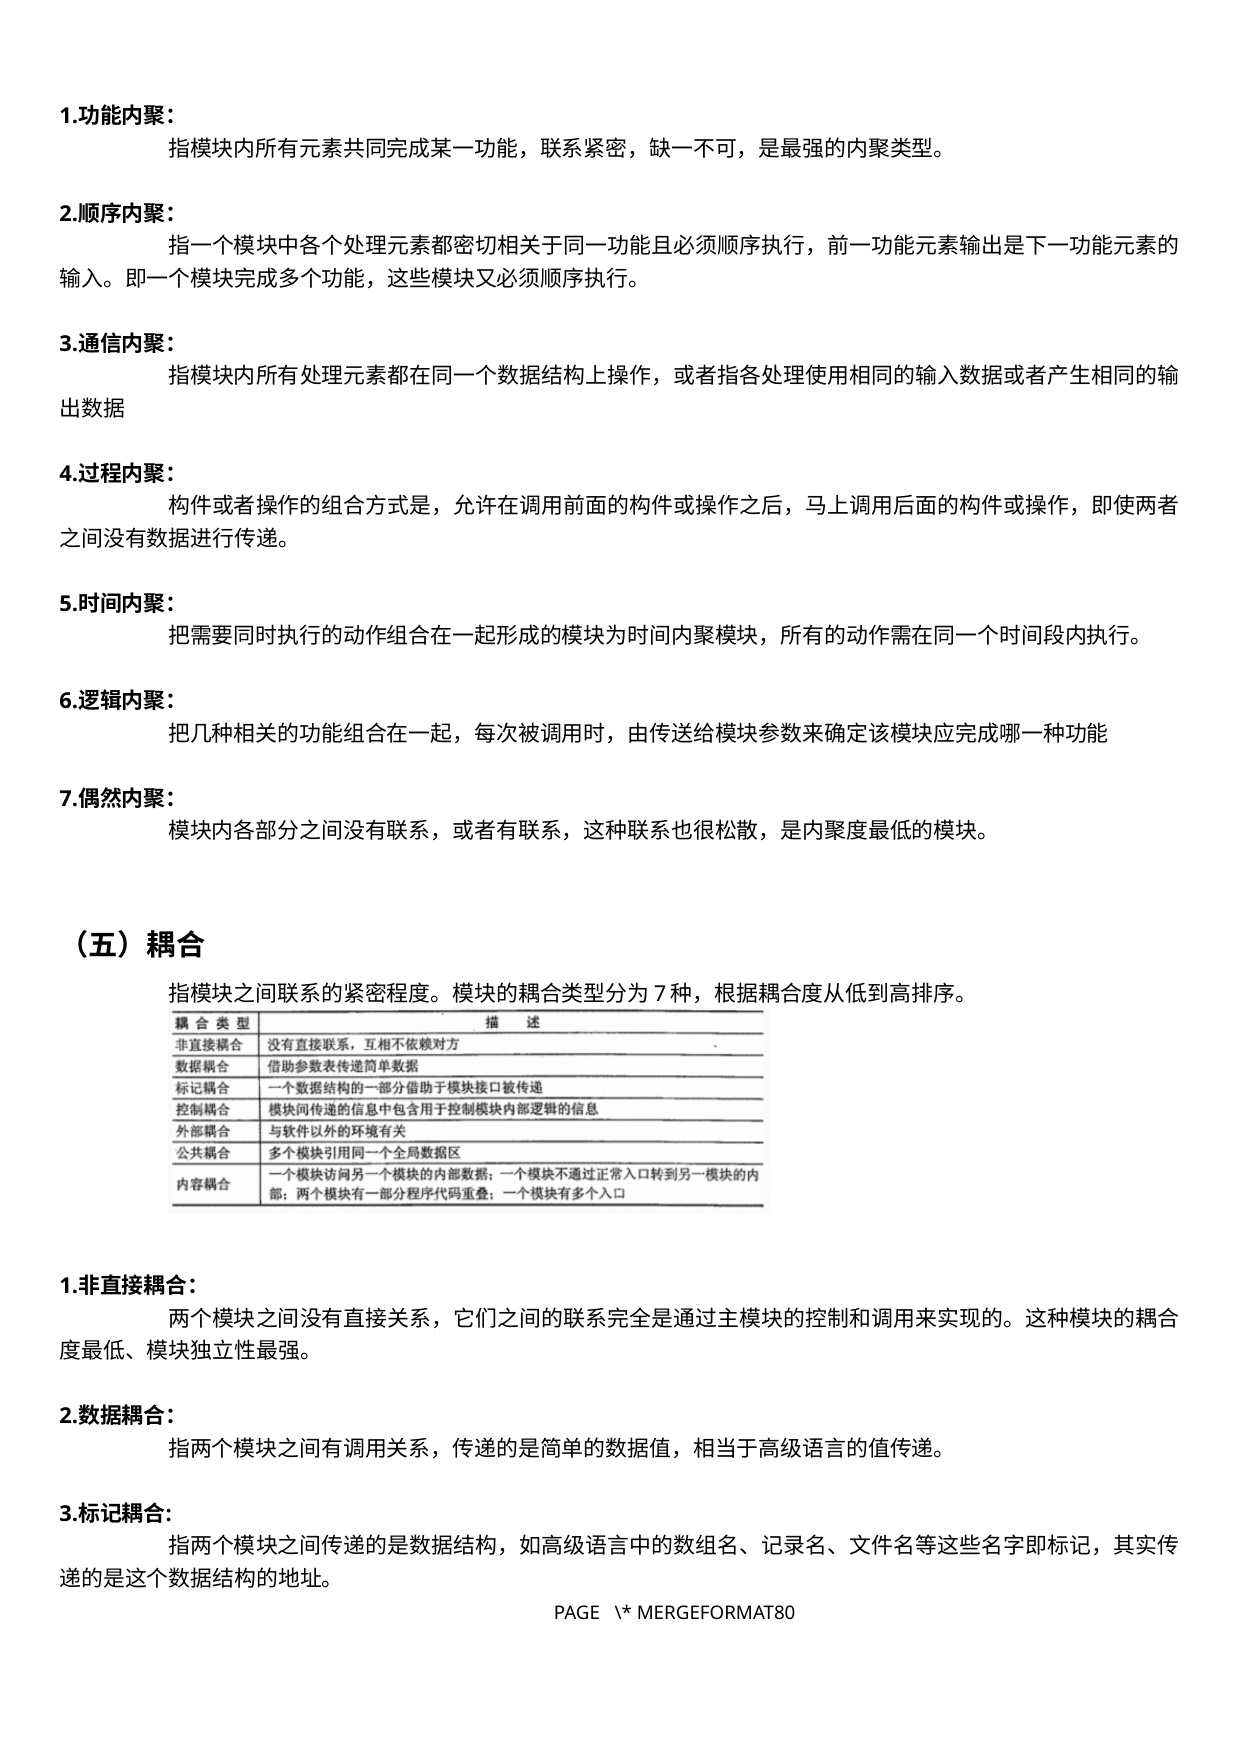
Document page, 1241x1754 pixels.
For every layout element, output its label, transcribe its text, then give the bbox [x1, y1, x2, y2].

text 模块内各部分之间没有联系，或者有联系，这种联系也很松散，是内聚度最低的模块。 [59, 813, 1181, 846]
text 把需要同时执行的动作组合在一起形成的模块为时间内聚模块，所有的动作需在同一个时间段内执行。 [59, 618, 1181, 651]
subtitle 7.偶然内聚： [59, 781, 1181, 813]
subtitle （五）耦合 [59, 911, 1181, 976]
picture [167, 1008, 771, 1214]
text 指模块内所有元素共同完成某一功能，联系紧密，缺一不可，是最强的内聚类型。 [59, 131, 1181, 163]
subtitle 5.时间内聚： [59, 586, 1181, 618]
subtitle 3.通信内聚： [59, 326, 1181, 358]
text 指模块之间联系的紧密程度。模块的耦合类型分为7种，根据耦合度从低到高排序。 [59, 976, 1181, 1008]
subtitle 4.过程内聚： [59, 456, 1181, 488]
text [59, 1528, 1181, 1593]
subtitle 6.逻辑内聚： [59, 683, 1181, 716]
text 两个模块之间没有直接关系，它们之间的联系完全是通过主模块的控制和调用来实现的。这种模块的耦合度最低、模块独立性最强。 [59, 1301, 1181, 1366]
text 把几种相关的功能组合在一起，每次被调用时，由传送给模块参数来确定该模块应完成哪一种功能 [59, 716, 1181, 748]
subtitle 1.非直接耦合： [59, 1268, 1181, 1301]
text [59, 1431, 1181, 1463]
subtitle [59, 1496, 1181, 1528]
subtitle 2.顺序内聚： [59, 196, 1181, 228]
text 构件或者操作的组合方式是，允许在调用前面的构件或操作之后，马上调用后面的构件或操作，即使两者之间没有数据进行传递。 [59, 488, 1181, 553]
text 指模块内所有处理元素都在同一个数据结构上操作，或者指各处理使用相同的输入数据或者产生相同的输出数据 [59, 358, 1181, 423]
subtitle 1.功能内聚： [59, 98, 1181, 131]
subtitle 2.数据耦合： [59, 1398, 1181, 1431]
text 指一个模块中各个处理元素都密切相关于同一功能且必须顺序执行，前一功能元素输出是下一功能元素的输入。即一个模块完成多个功能，这些模块又必须顺序执行。 [59, 228, 1181, 293]
